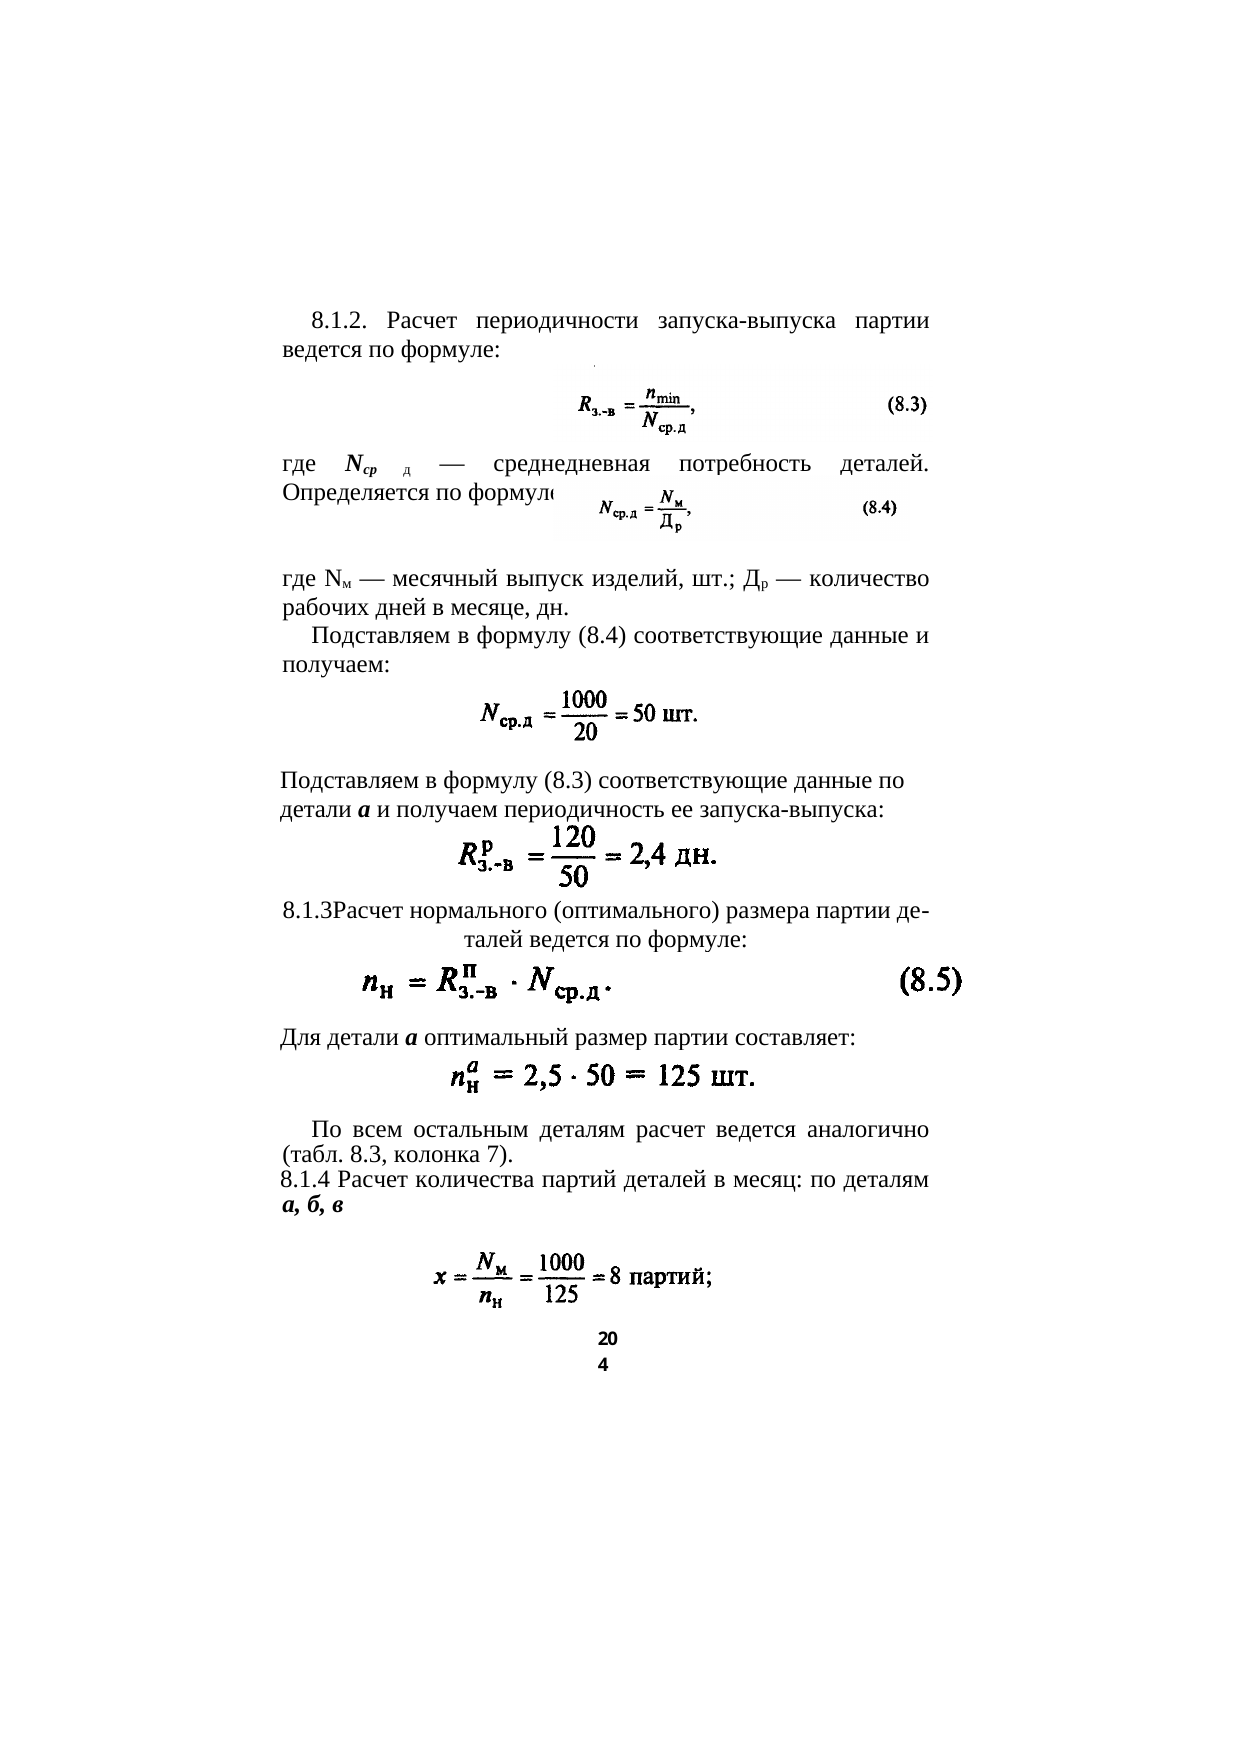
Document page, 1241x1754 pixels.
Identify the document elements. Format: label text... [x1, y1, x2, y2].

text где Nм — месячный выпуск изделий, шт.; Др — количество рабочих дней в месяце, дн. [282, 563, 930, 621]
picture [448, 678, 765, 766]
picture [435, 823, 777, 896]
picture [431, 1050, 781, 1118]
picture [280, 952, 965, 1022]
text Подставляем в формулу (8.3) соответствующие данные по детали а и получаем периодичность ее запуска-выпуска: [280, 766, 932, 823]
text где Ncp д — среднедневная потребность деталей. Определяется по формуле: [282, 448, 930, 506]
text Подставляем в формулу (8.4) соответствующие данные и получаем: [282, 621, 930, 678]
text 8.1.4 Расчет количества партий деталей в месяц: по деталям а, б, в [280, 1168, 930, 1217]
picture [553, 475, 910, 541]
picture [553, 364, 933, 442]
text 8.1.3Расчет нормального (оптимального) размера партии деталей ведется по формуле: [280, 895, 932, 952]
picture [431, 1242, 781, 1322]
text 8.1.2. Расчет периодичности запуска-выпуска партии ведется по формуле: [282, 305, 930, 363]
text Для детали а оптимальный размер партии составляет: [280, 1022, 932, 1051]
text По всем остальным деталям расчет ведется аналогично (табл. 8.3, колонка 7). [282, 1118, 930, 1168]
